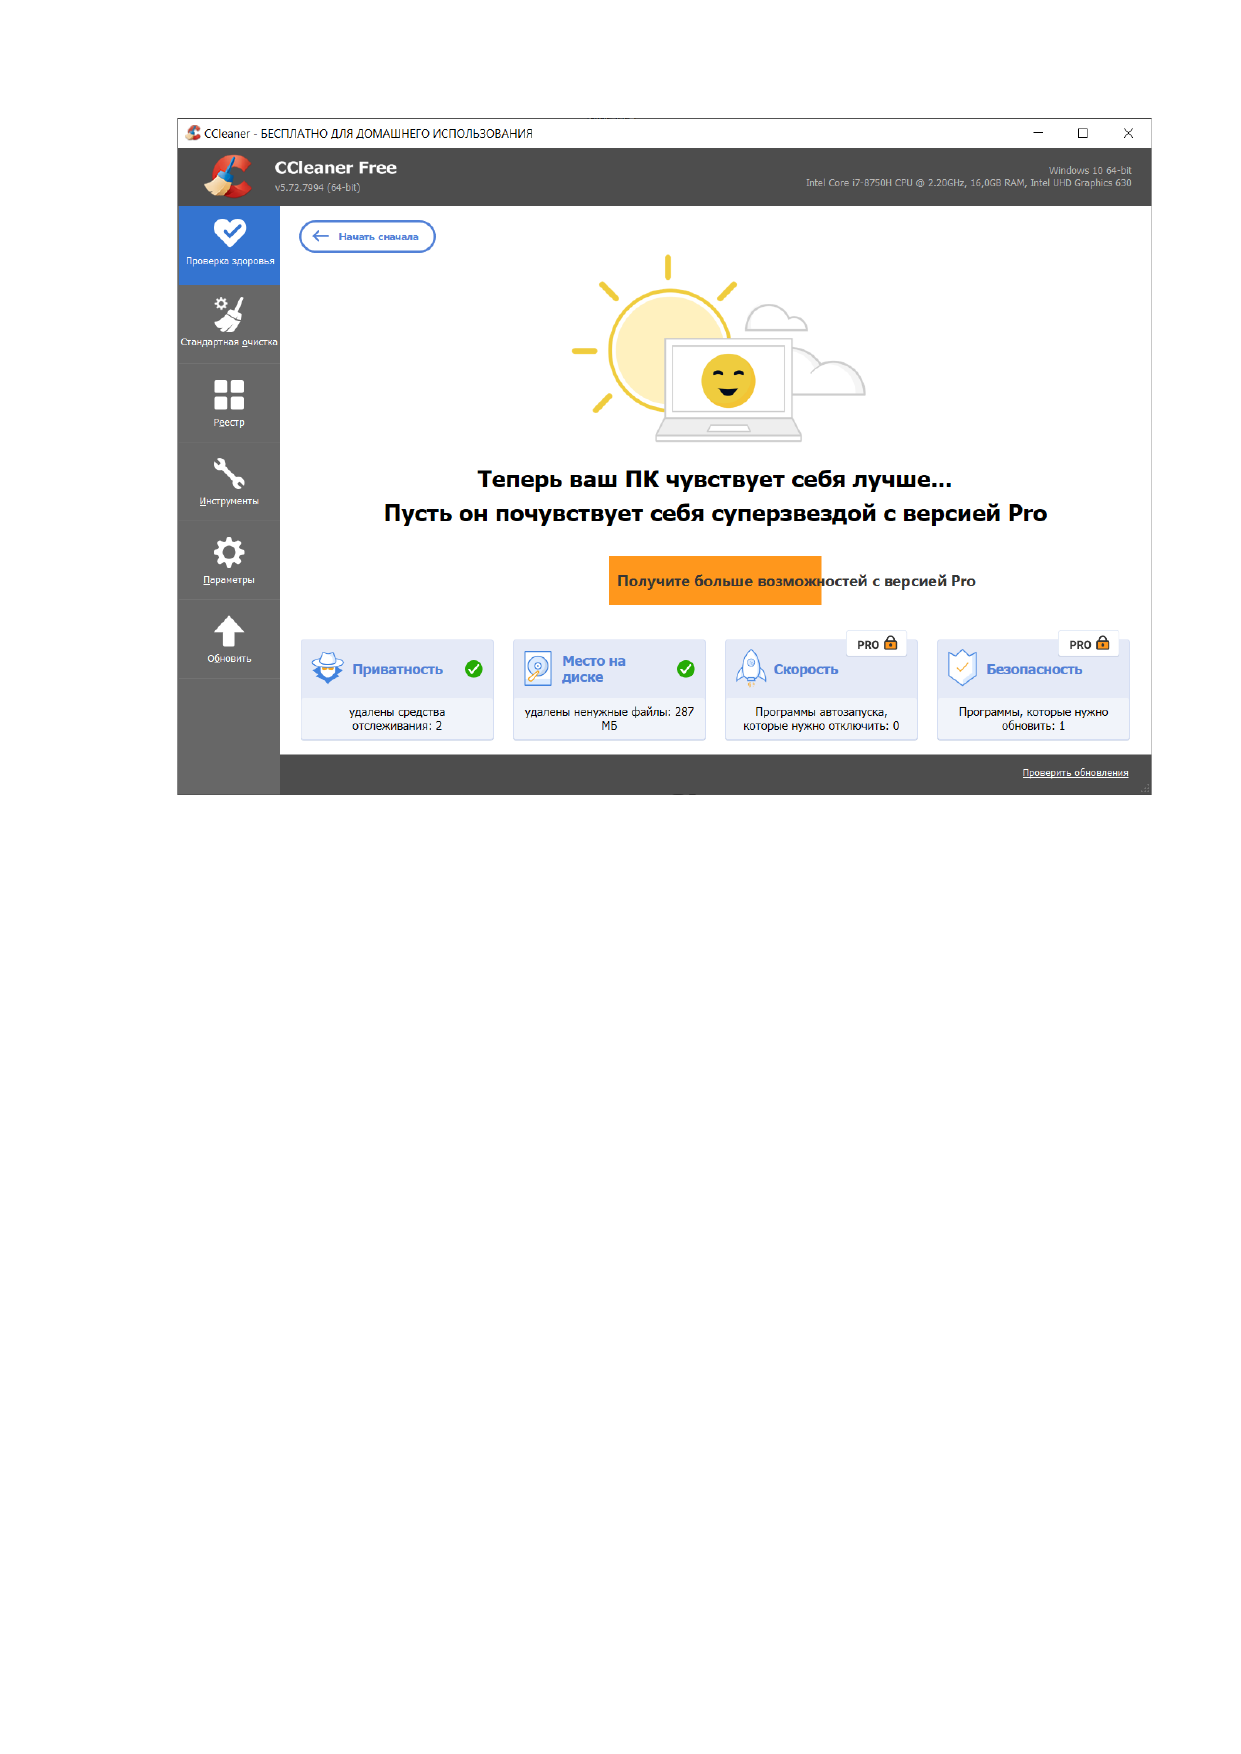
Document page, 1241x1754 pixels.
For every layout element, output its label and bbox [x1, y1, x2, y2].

picture [177, 118, 1152, 795]
